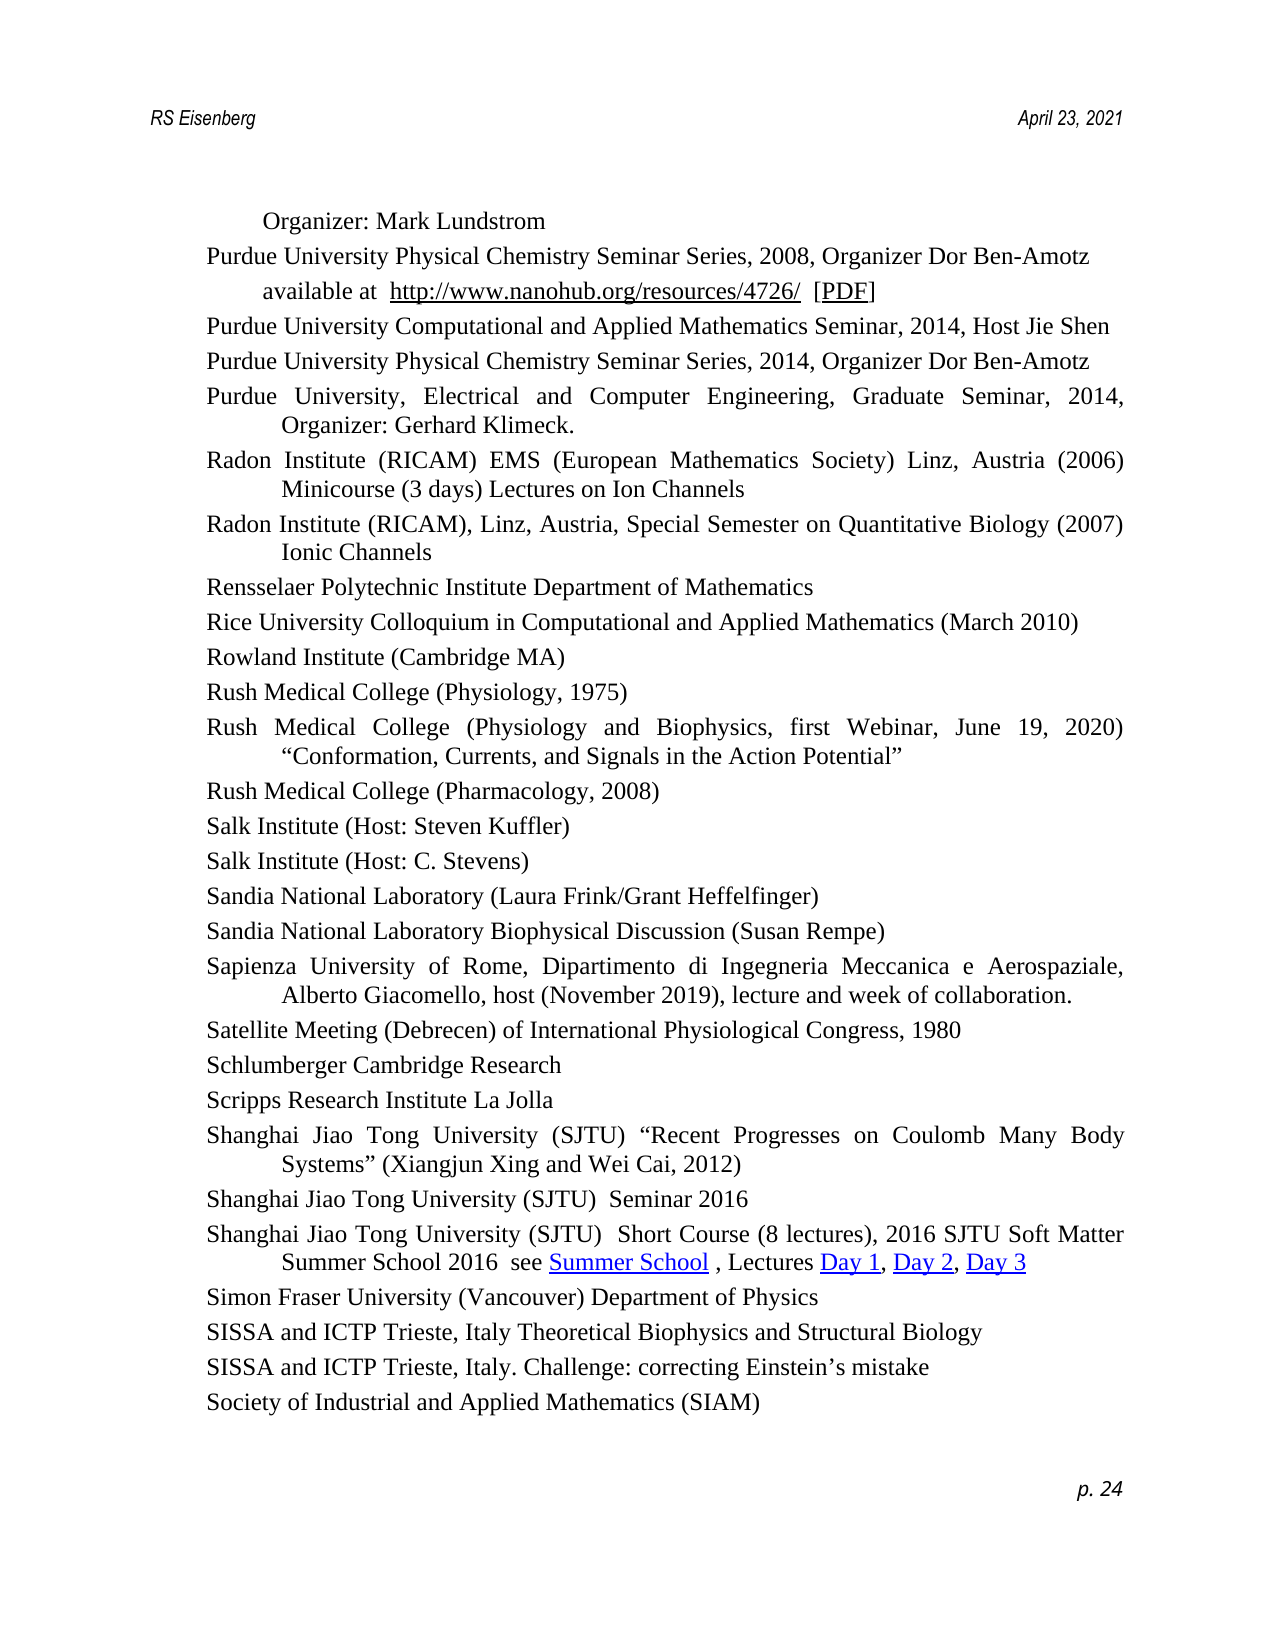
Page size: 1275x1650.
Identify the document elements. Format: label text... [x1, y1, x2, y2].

text Satellite Meeting (Debrecen) of International Physiological Congress, 1980 [206, 1015, 1125, 1044]
text SISSA and ICTP Trieste, Italy Theoretical Biophysics and Structural Biology [206, 1317, 1125, 1346]
text Rush Medical College (Physiology, 1975) [206, 677, 1125, 706]
text Simon Fraser University (Vancouver) Department of Physics [206, 1282, 1125, 1311]
text Rush Medical College (Physiology and Biophysics, first Webinar, June 19, 2020) “Conformation, Currents, and Signals in the Action Potential” [206, 712, 1125, 770]
text Sandia National Laboratory Biophysical Discussion (Susan Rempe) [206, 916, 1125, 945]
text Shanghai Jiao Tong University (SJTU) “Recent Progresses on Coulomb Many Body Systems” (Xiangjun Xing and Wei Cai, 2012) [206, 1120, 1125, 1177]
text Salk Institute (Host: C. Stevens) [206, 846, 1125, 875]
text SISSA and ICTP Trieste, Italy. Challenge: correcting Einstein’s mistake [206, 1352, 1125, 1381]
text Schlumberger Cambridge Research [206, 1050, 1125, 1079]
text Salk Institute (Host: Steven Kuffler) [206, 811, 1125, 840]
text Sandia National Laboratory (Laura Frink/Grant Heffelfinger) [206, 881, 1125, 910]
text Radon Institute (RICAM), Linz, Austria, Special Semester on Quantitative Biology (2007) Ionic Channels [206, 509, 1125, 566]
text Purdue University Physical Chemistry Seminar Series, 2008, Organizer Dor Ben-Amotz [206, 241, 1125, 270]
text Society of Industrial and Applied Mathematics (SIAM) [206, 1387, 1125, 1416]
text Shanghai Jiao Tong University (SJTU) Seminar 2016 [206, 1184, 1125, 1212]
text Purdue University, Electrical and Computer Engineering, Graduate Seminar, 2014, Organizer: Gerhard Klimeck. [206, 381, 1125, 439]
text Sapienza University of Rome, Dipartimento di Ingegneria Meccanica e Aerospaziale, Alberto Giacomello, host (November 2019), lecture and week of collaboration. [206, 951, 1125, 1009]
text Rice University Colloquium in Computational and Applied Mathematics (March 2010) [206, 607, 1125, 636]
text Purdue University Computational and Applied Mathematics Seminar, 2014, Host Jie Shen [206, 311, 1125, 340]
text Radon Institute (RICAM) EMS (European Mathematics Society) Linz, Austria (2006) Minicourse (3 days) Lectures on Ion Channels [206, 445, 1125, 502]
text Rensselaer Polytechnic Institute Department of Mathematics [206, 572, 1125, 601]
text available at http://www.nanohub.org/resources/4726/ [PDF] [206, 276, 1125, 305]
text Organizer: Mark Lundstrom [206, 206, 1125, 235]
text Rowland Institute (Cambridge MA) [206, 642, 1125, 671]
text Rush Medical College (Pharmacology, 2008) [206, 776, 1125, 805]
text Shanghai Jiao Tong University (SJTU) Short Course (8 lectures), 2016 SJTU Soft Matter Summer School 2016 see Summer School , Lectures Day 1, Day 2, Day 3 [206, 1219, 1125, 1276]
text Scripps Research Institute La Jolla [206, 1085, 1125, 1114]
text Purdue University Physical Chemistry Seminar Series, 2014, Organizer Dor Ben-Amotz [206, 346, 1125, 375]
